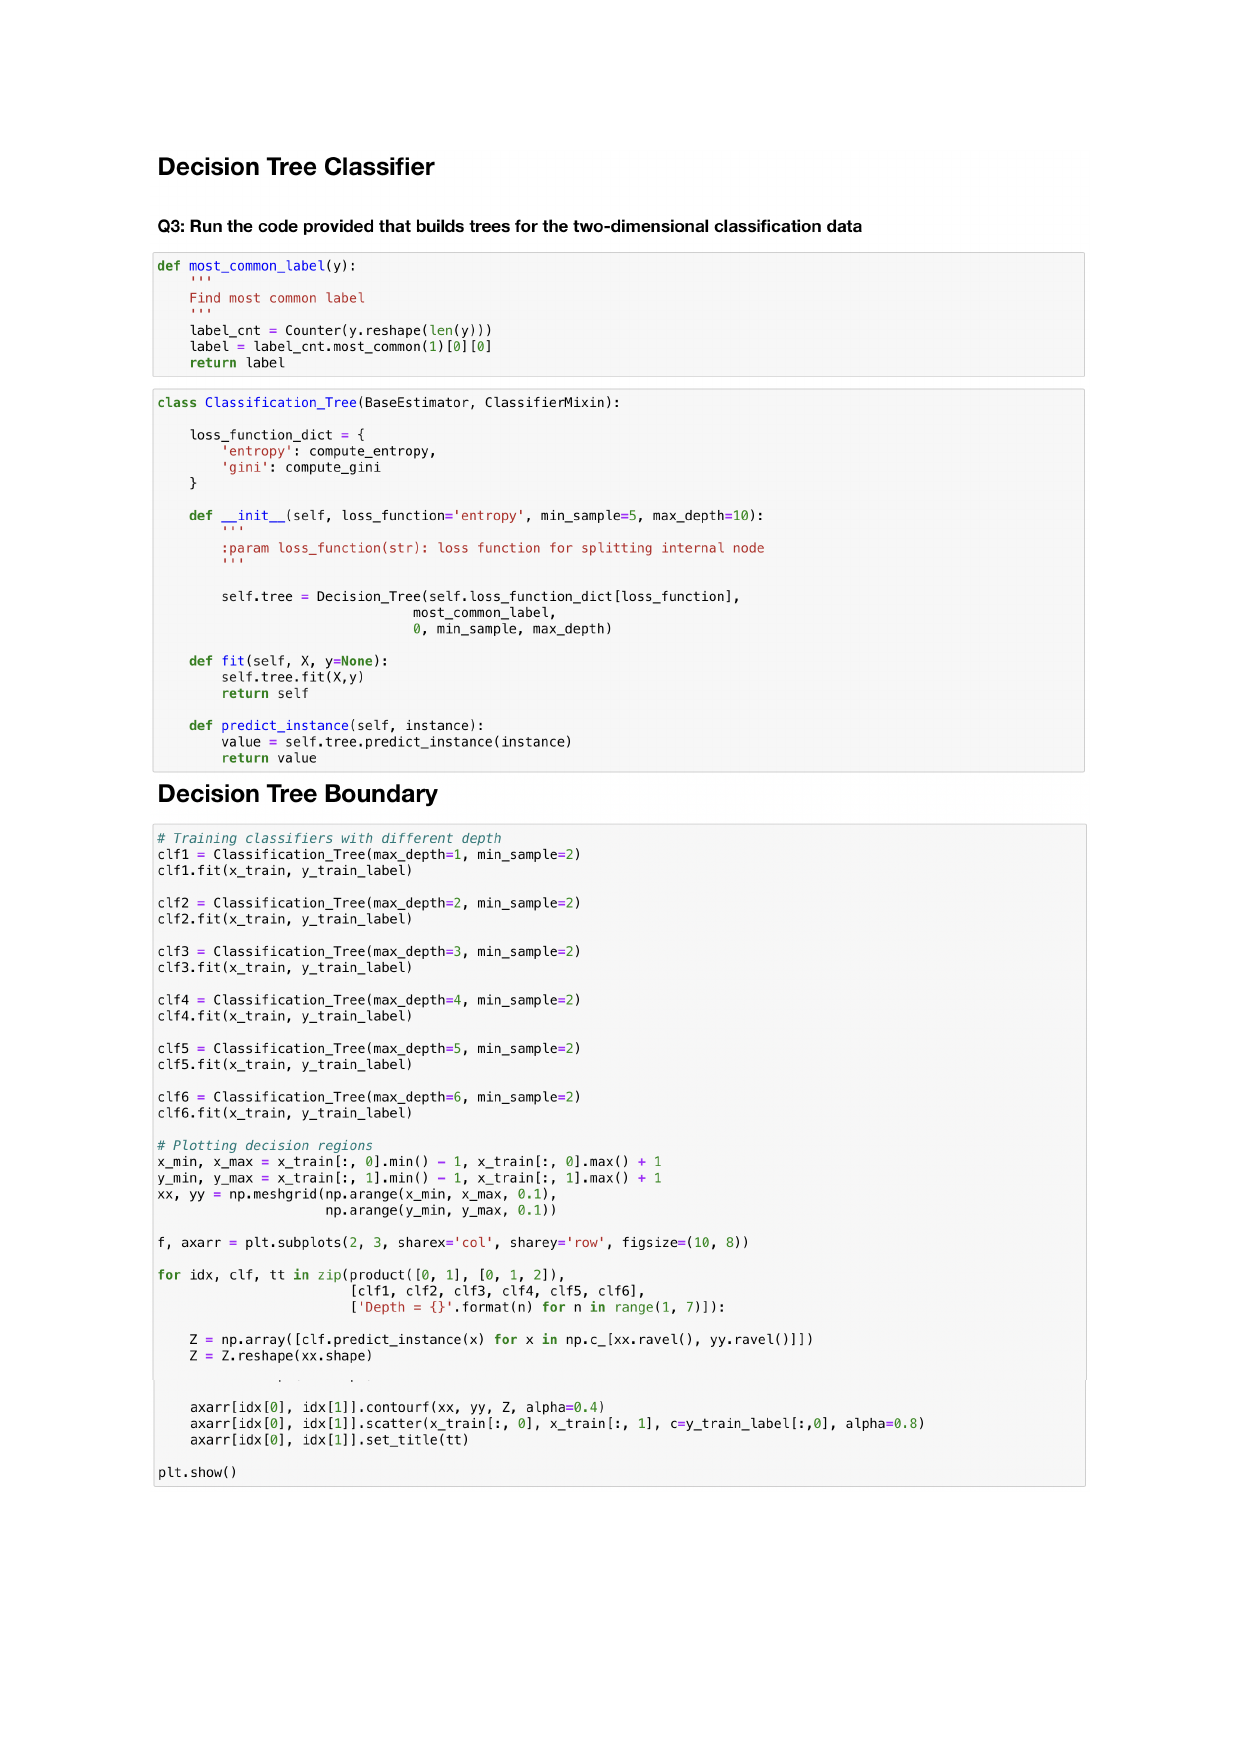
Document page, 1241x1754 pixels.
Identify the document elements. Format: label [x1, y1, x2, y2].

picture [150, 150, 1090, 1492]
